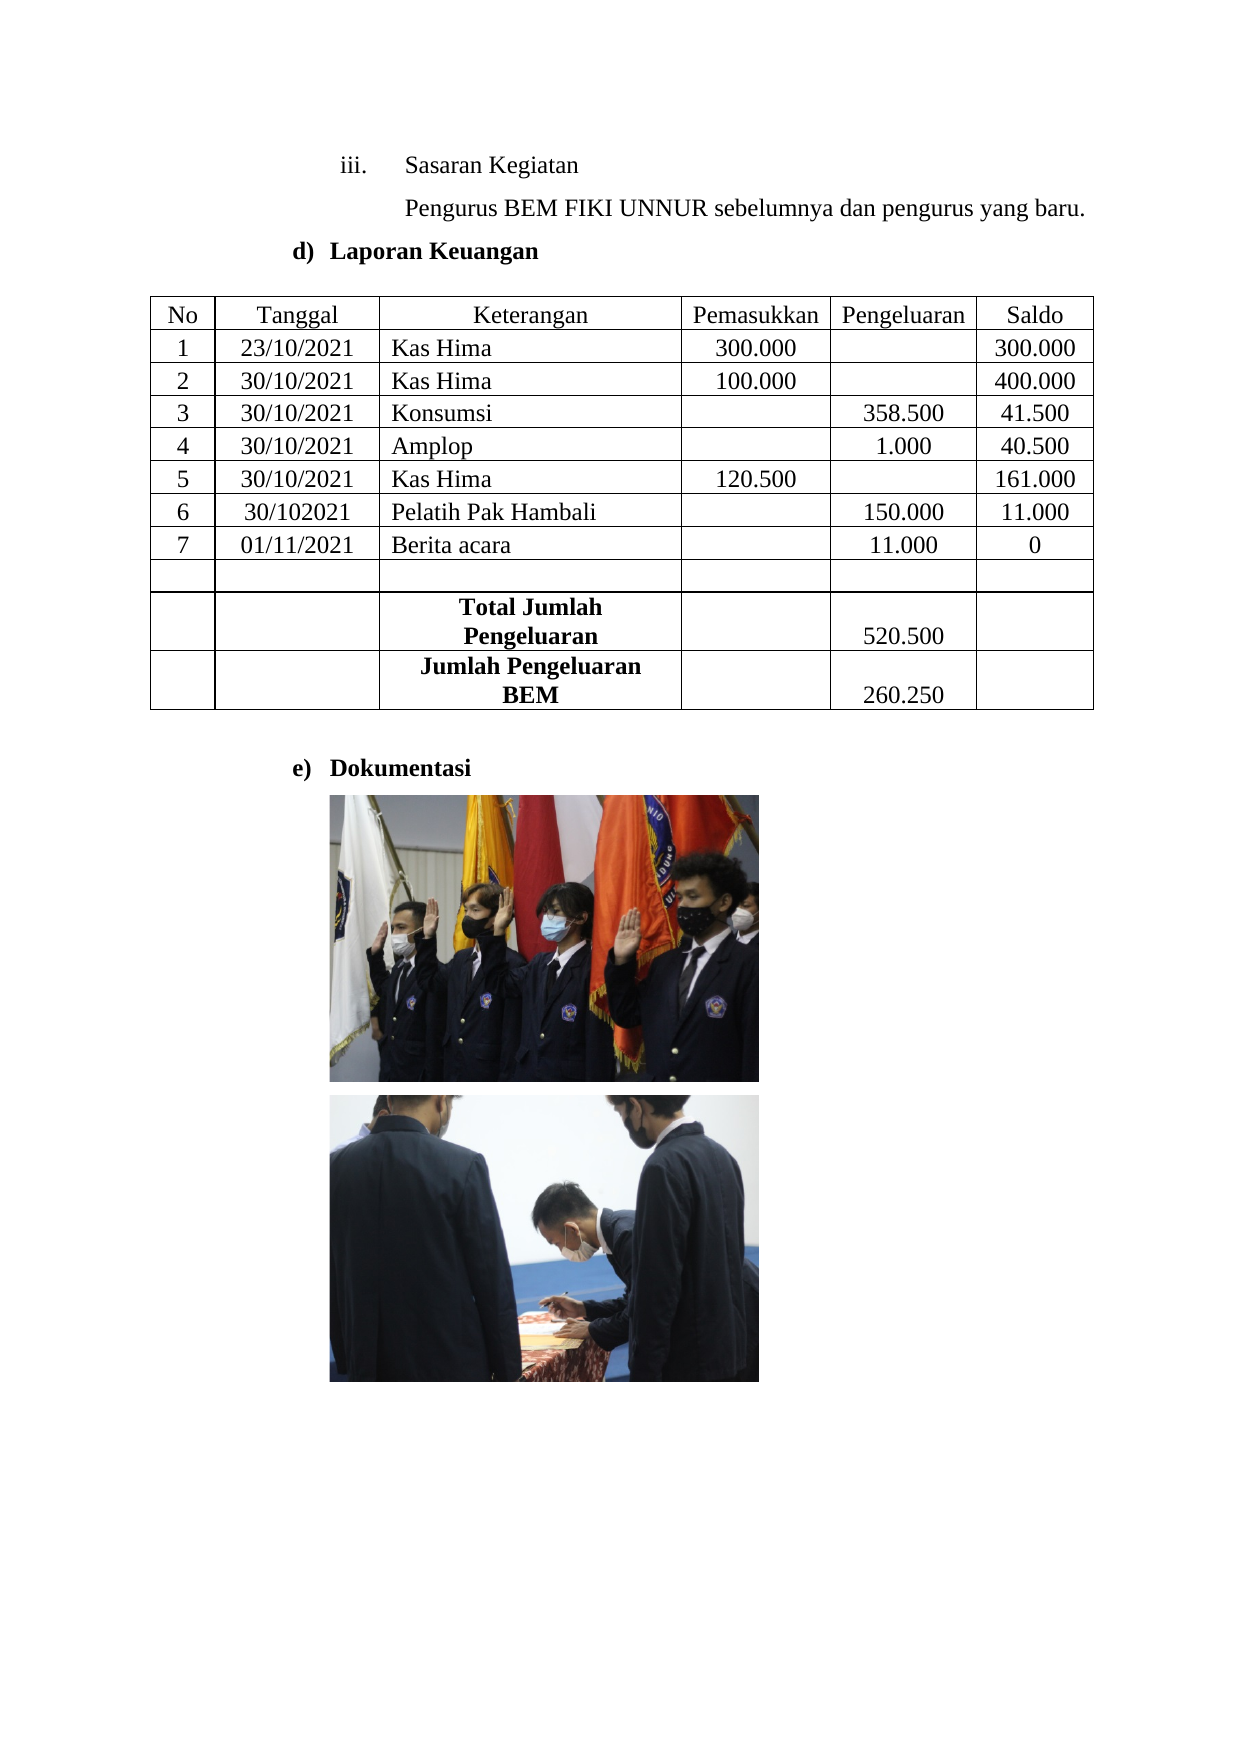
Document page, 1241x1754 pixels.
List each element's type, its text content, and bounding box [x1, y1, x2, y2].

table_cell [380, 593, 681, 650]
table_cell Kas Hima [380, 330, 681, 362]
table_header Tanggal [216, 297, 379, 329]
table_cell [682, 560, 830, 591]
table_cell [682, 396, 830, 427]
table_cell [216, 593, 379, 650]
picture [329, 795, 759, 1082]
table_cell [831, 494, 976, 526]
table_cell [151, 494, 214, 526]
table_cell 1.000 [831, 428, 976, 460]
table_cell 40.500 [977, 428, 1093, 460]
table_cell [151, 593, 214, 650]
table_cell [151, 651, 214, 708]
table_cell 300.000 [682, 330, 830, 362]
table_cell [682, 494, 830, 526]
table_cell 358.500 [831, 396, 976, 427]
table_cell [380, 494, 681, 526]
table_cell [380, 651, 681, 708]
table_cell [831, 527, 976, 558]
list Dokumentasi [292, 753, 1134, 781]
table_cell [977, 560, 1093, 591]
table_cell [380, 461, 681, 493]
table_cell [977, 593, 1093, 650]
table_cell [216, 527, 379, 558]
table_cell 400.000 [977, 363, 1093, 394]
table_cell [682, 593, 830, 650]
table_cell 2 [151, 363, 214, 394]
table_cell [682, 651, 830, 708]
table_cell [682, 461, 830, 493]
table_header No [151, 297, 214, 329]
table_cell 3 [151, 396, 214, 427]
table_cell 41.500 [977, 396, 1093, 427]
table_cell Kas Hima [380, 363, 681, 394]
table_header Pengeluaran [831, 297, 976, 329]
table_header Pemasukkan [682, 297, 830, 329]
table_cell 30/10/2021 [216, 363, 379, 394]
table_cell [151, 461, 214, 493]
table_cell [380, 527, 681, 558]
table_cell 30/10/2021 [216, 396, 379, 427]
table_cell 30/10/2021 [216, 428, 379, 460]
table_header Saldo [977, 297, 1093, 329]
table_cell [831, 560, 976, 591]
table_cell Amplop [380, 428, 681, 460]
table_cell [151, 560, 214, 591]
table_cell 4 [151, 428, 214, 460]
table_cell [831, 330, 976, 362]
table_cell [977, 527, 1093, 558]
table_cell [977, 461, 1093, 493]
table_cell Konsumsi [380, 396, 681, 427]
list Laporan Keuangan [292, 236, 1134, 265]
table_cell 1 [151, 330, 214, 362]
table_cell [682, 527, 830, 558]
table_cell [682, 428, 830, 460]
list Pengurus BEM FIKI UNNUR sebelumnya dan pengurus yang baru. [404, 193, 1134, 222]
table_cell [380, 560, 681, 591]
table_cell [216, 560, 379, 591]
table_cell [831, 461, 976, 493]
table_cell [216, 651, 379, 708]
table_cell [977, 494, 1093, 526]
table_cell 300.000 [977, 330, 1093, 362]
list Sasaran Kegiatan [367, 150, 1134, 179]
table_cell 23/10/2021 [216, 330, 379, 362]
table_cell [831, 363, 976, 394]
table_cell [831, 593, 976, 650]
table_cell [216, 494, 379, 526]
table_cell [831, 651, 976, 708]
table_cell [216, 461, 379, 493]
table_cell 100.000 [682, 363, 830, 394]
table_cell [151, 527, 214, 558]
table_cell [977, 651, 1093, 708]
table_header Keterangan [380, 297, 681, 329]
picture [329, 1095, 759, 1382]
